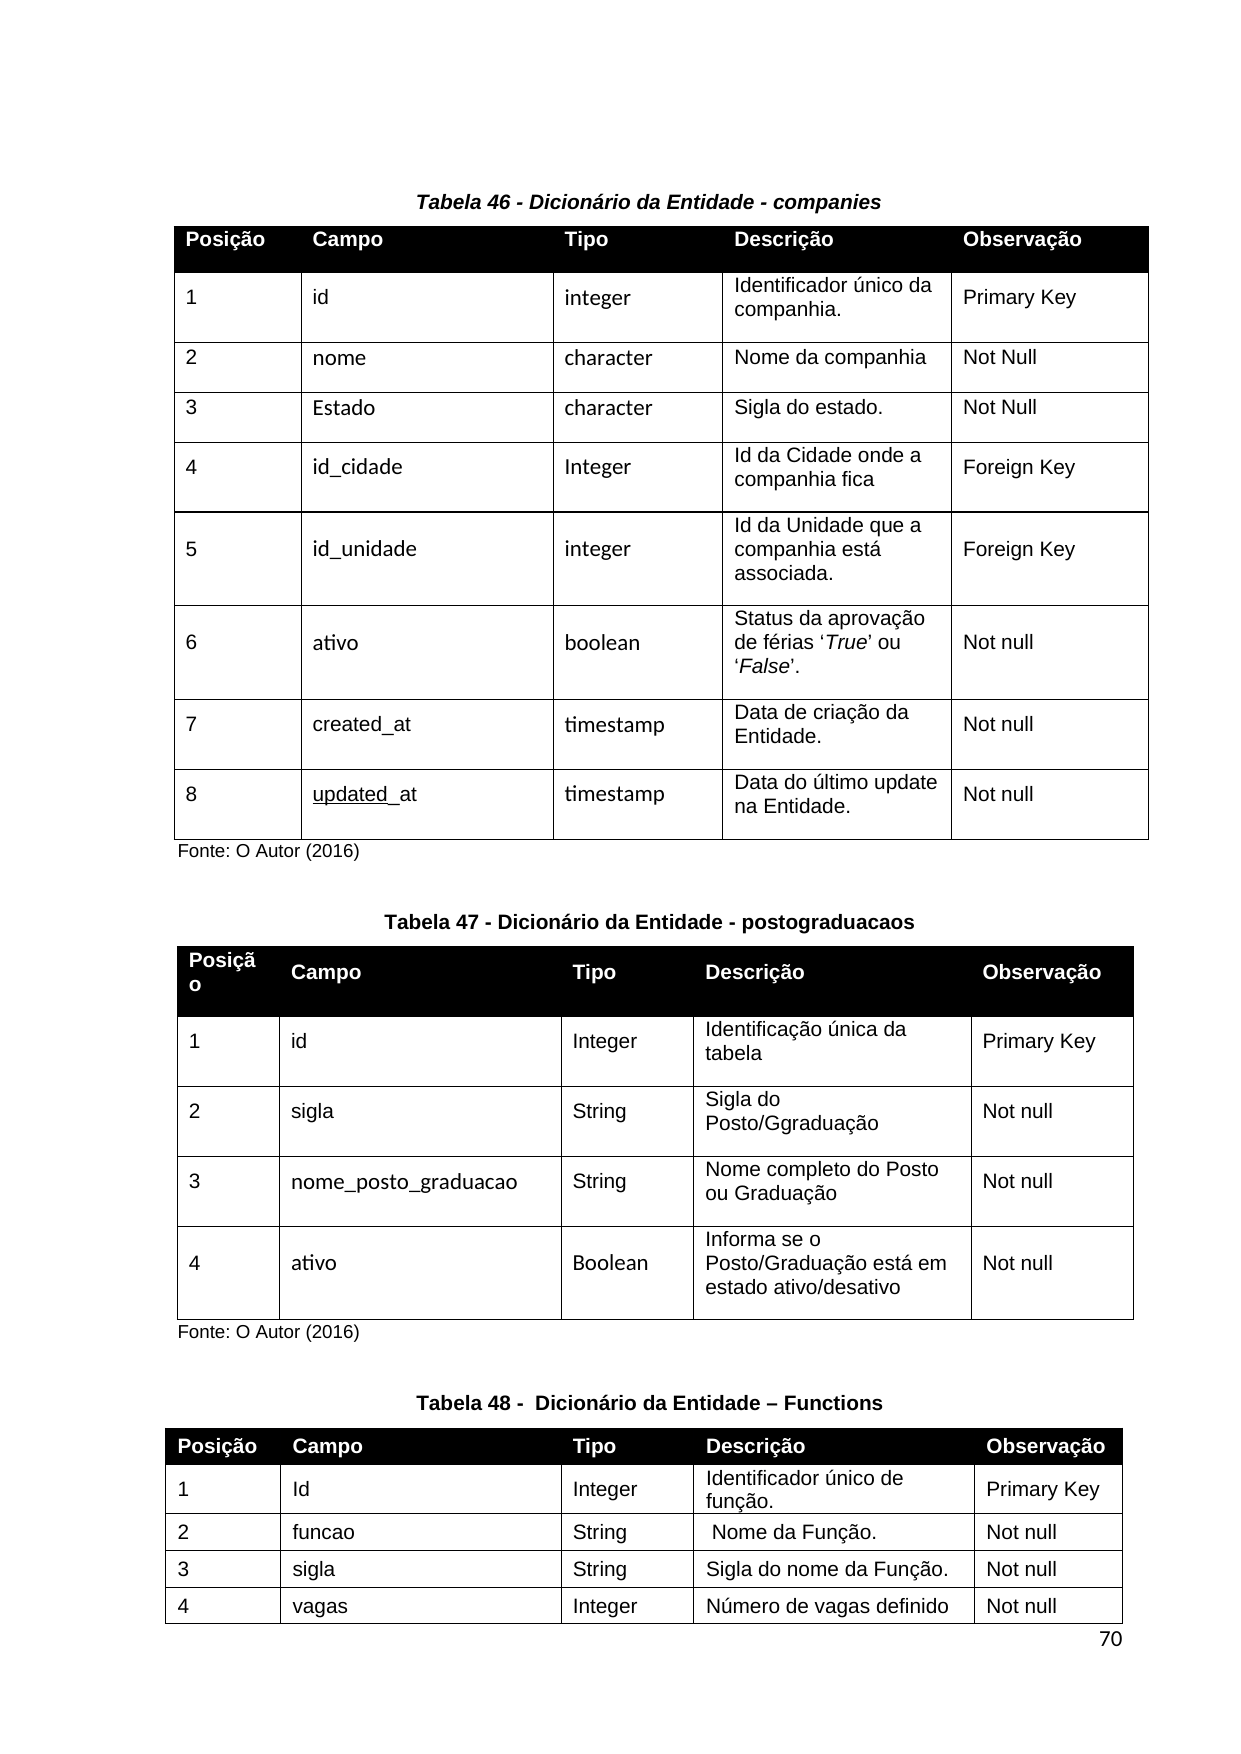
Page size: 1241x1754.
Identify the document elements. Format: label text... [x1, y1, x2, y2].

table_cell Integer [562, 1588, 693, 1623]
table_cell ativo [302, 606, 553, 699]
table_cell Boolean [562, 1227, 693, 1319]
table_cell id [302, 273, 553, 342]
table_cell Identificador único de função. [694, 1465, 974, 1513]
table_cell 8 [175, 770, 301, 838]
table_cell Data do último update na Entidade. [723, 770, 951, 838]
table_cell Not null [952, 606, 1148, 699]
text Fonte: O Autor (2016) [177, 839, 1157, 861]
table_cell Integer [554, 443, 722, 511]
table_cell 3 [175, 393, 301, 442]
table_cell created_at [302, 700, 553, 769]
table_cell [694, 1588, 974, 1623]
table_cell Not null [952, 770, 1148, 838]
table_cell String [562, 1551, 693, 1587]
table_cell 6 [175, 606, 301, 699]
table_cell 7 [175, 700, 301, 769]
table_cell Not null [972, 1157, 1133, 1226]
table_cell Foreign Key [952, 513, 1148, 605]
table_cell Not null [972, 1227, 1133, 1319]
table_cell 4 [166, 1588, 280, 1623]
table_cell Not Null [952, 393, 1148, 442]
table_cell 5 [175, 513, 301, 605]
table_cell nome [302, 343, 553, 392]
table_cell String [562, 1514, 693, 1550]
table_cell id [280, 1017, 561, 1086]
table_cell timestamp [554, 770, 722, 838]
table_cell String [562, 1087, 693, 1156]
table_cell 3 [178, 1157, 279, 1226]
table_cell vagas [281, 1588, 561, 1623]
table_header Campo [281, 1429, 561, 1464]
table_cell Not null [975, 1514, 1122, 1550]
table_cell Id da Cidade onde a companhia fica [723, 443, 951, 511]
table_header Descrição [694, 1429, 974, 1464]
table_cell character [554, 393, 722, 442]
text Tabela 47 - Dicionário da Entidade - postograduacaos [177, 910, 1122, 934]
table_header Posição [178, 948, 279, 1016]
table_cell 4 [175, 443, 301, 511]
table_cell Primary Key [972, 1017, 1133, 1086]
table_header Posição [175, 227, 301, 272]
table_cell nome_posto_graduacao [280, 1157, 561, 1226]
table_cell Sigla do estado. [723, 393, 951, 442]
text Tabela 46 - Dicionário da Entidade - companies [177, 190, 1122, 214]
table_cell Data de criação da Entidade. [723, 700, 951, 769]
table_cell 2 [178, 1087, 279, 1156]
table_cell 1 [175, 273, 301, 342]
table_header Descrição [723, 227, 951, 272]
table_header Tipo [562, 948, 693, 1016]
table_cell character [554, 343, 722, 392]
table_cell Nome completo do Posto ou Graduação [694, 1157, 971, 1226]
table_cell Sigla do Posto/Ggraduação [694, 1087, 971, 1156]
table_cell sigla [281, 1551, 561, 1587]
table_cell timestamp [554, 700, 722, 769]
table_cell Primary Key [952, 273, 1148, 342]
table_cell Identificador único da companhia. [723, 273, 951, 342]
table_header Observação [975, 1429, 1122, 1464]
table_header Campo [280, 948, 561, 1016]
table_cell Estado [302, 393, 553, 442]
text Tabela 48 - Dicionário da Entidade – Functions [177, 1391, 1122, 1415]
table_cell Integer [562, 1465, 693, 1513]
table_cell Not null [975, 1588, 1122, 1623]
table_cell Not null [972, 1087, 1133, 1156]
table_cell Id [281, 1465, 561, 1513]
table_cell updated_at [302, 770, 553, 838]
table_cell 3 [166, 1551, 280, 1587]
table_cell Foreign Key [952, 443, 1148, 511]
table_cell Identificação única da tabela [694, 1017, 971, 1086]
table_header Descrição [694, 948, 971, 1016]
table_cell 1 [178, 1017, 279, 1086]
table_cell Status da aprovação de férias ‘True’ ou ‘False’. [723, 606, 951, 699]
table_header Posição [166, 1429, 280, 1464]
table_cell Nome da companhia [723, 343, 951, 392]
text Fonte: O Autor (2016) [177, 1320, 1157, 1342]
table_cell integer [554, 513, 722, 605]
table_header Tipo [554, 227, 722, 272]
table_cell Informa se o Posto/Graduação está em estado ativo/desativo [694, 1227, 971, 1319]
table_cell sigla [280, 1087, 561, 1156]
table_cell Id da Unidade que a companhia está associada. [723, 513, 951, 605]
table_cell Nome da Função. [694, 1514, 974, 1550]
table_header Observação [972, 948, 1133, 1016]
table_cell 2 [175, 343, 301, 392]
table_cell Not null [975, 1551, 1122, 1587]
table_cell 2 [166, 1514, 280, 1550]
table_header Observação [952, 227, 1148, 272]
table_cell Integer [562, 1017, 693, 1086]
table_cell integer [554, 273, 722, 342]
table_cell Not null [952, 700, 1148, 769]
table_cell 1 [166, 1465, 280, 1513]
table_cell Not Null [952, 343, 1148, 392]
table_cell 4 [178, 1227, 279, 1319]
table_cell Sigla do nome da Função. [694, 1551, 974, 1587]
table_header Campo [302, 227, 553, 272]
table_cell id_cidade [302, 443, 553, 511]
table_cell boolean [554, 606, 722, 699]
table_cell Primary Key [975, 1465, 1122, 1513]
table_cell id_unidade [302, 513, 553, 605]
table_cell String [562, 1157, 693, 1226]
table_header Tipo [562, 1429, 693, 1464]
table_cell funcao [281, 1514, 561, 1550]
table_cell ativo [280, 1227, 561, 1319]
